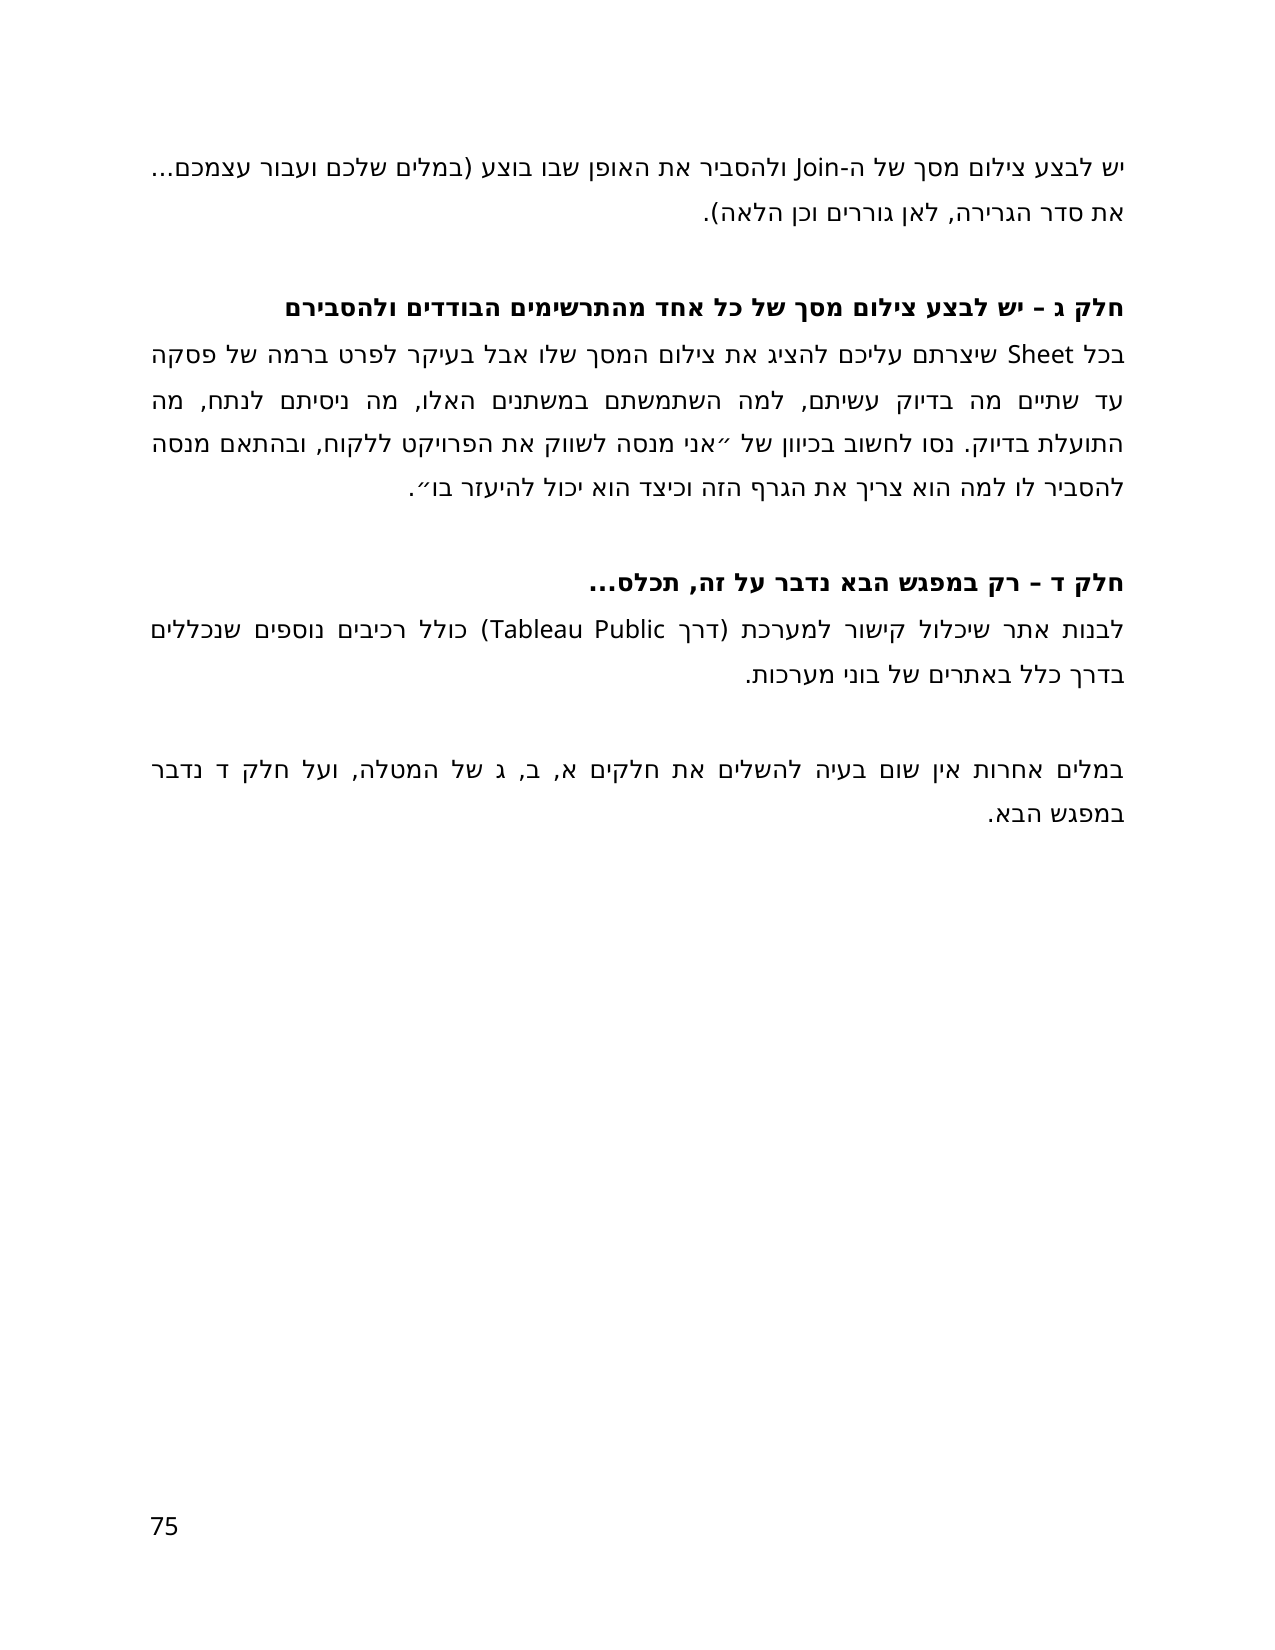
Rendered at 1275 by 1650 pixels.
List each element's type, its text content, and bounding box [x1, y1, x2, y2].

text בכל Sheet שיצרתם עליכם להציג את צילום המסך שלו אבל בעיקר לפרט ברמה של פסקה עד שתיים מה בדיוק עשיתם, למה השתמשתם במשתנים האלו, מה ניסיתם לנתח, מה התועלת בדיוק. נסו לחשוב בכיוון של ״אני מנסה לשווק את הפרויקט ללקוח, ובהתאם מנסה להסביר לו למה הוא צריך את הגרף הזה וכיצד הוא יכול להיעזר בו״. [150, 337, 1125, 502]
text חלק ד – רק במפגש הבא נדבר על זה, תכלס... [150, 568, 1125, 597]
text לבנות אתר שיכלול קישור למערכת (דרך Tableau Public) כולל רכיבים נוספים שנכללים בדרך כלל באתרים של בוני מערכות. [150, 612, 1125, 690]
text במלים אחרות אין שום בעיה להשלים את חלקים א, ב, ג של המטלה, ועל חלק ד נדבר במפגש הבא. [150, 755, 1125, 828]
text חלק ג – יש לבצע צילום מסך של כל אחד מהתרשימים הבודדים ולהסבירם [150, 293, 1125, 323]
text יש לבצע צילום מסך של ה-Join ולהסביר את האופן שבו בוצע (במלים שלכם ועבור עצמכם... את סדר הגרירה, לאן גוררים וכן הלאה). [150, 150, 1125, 228]
